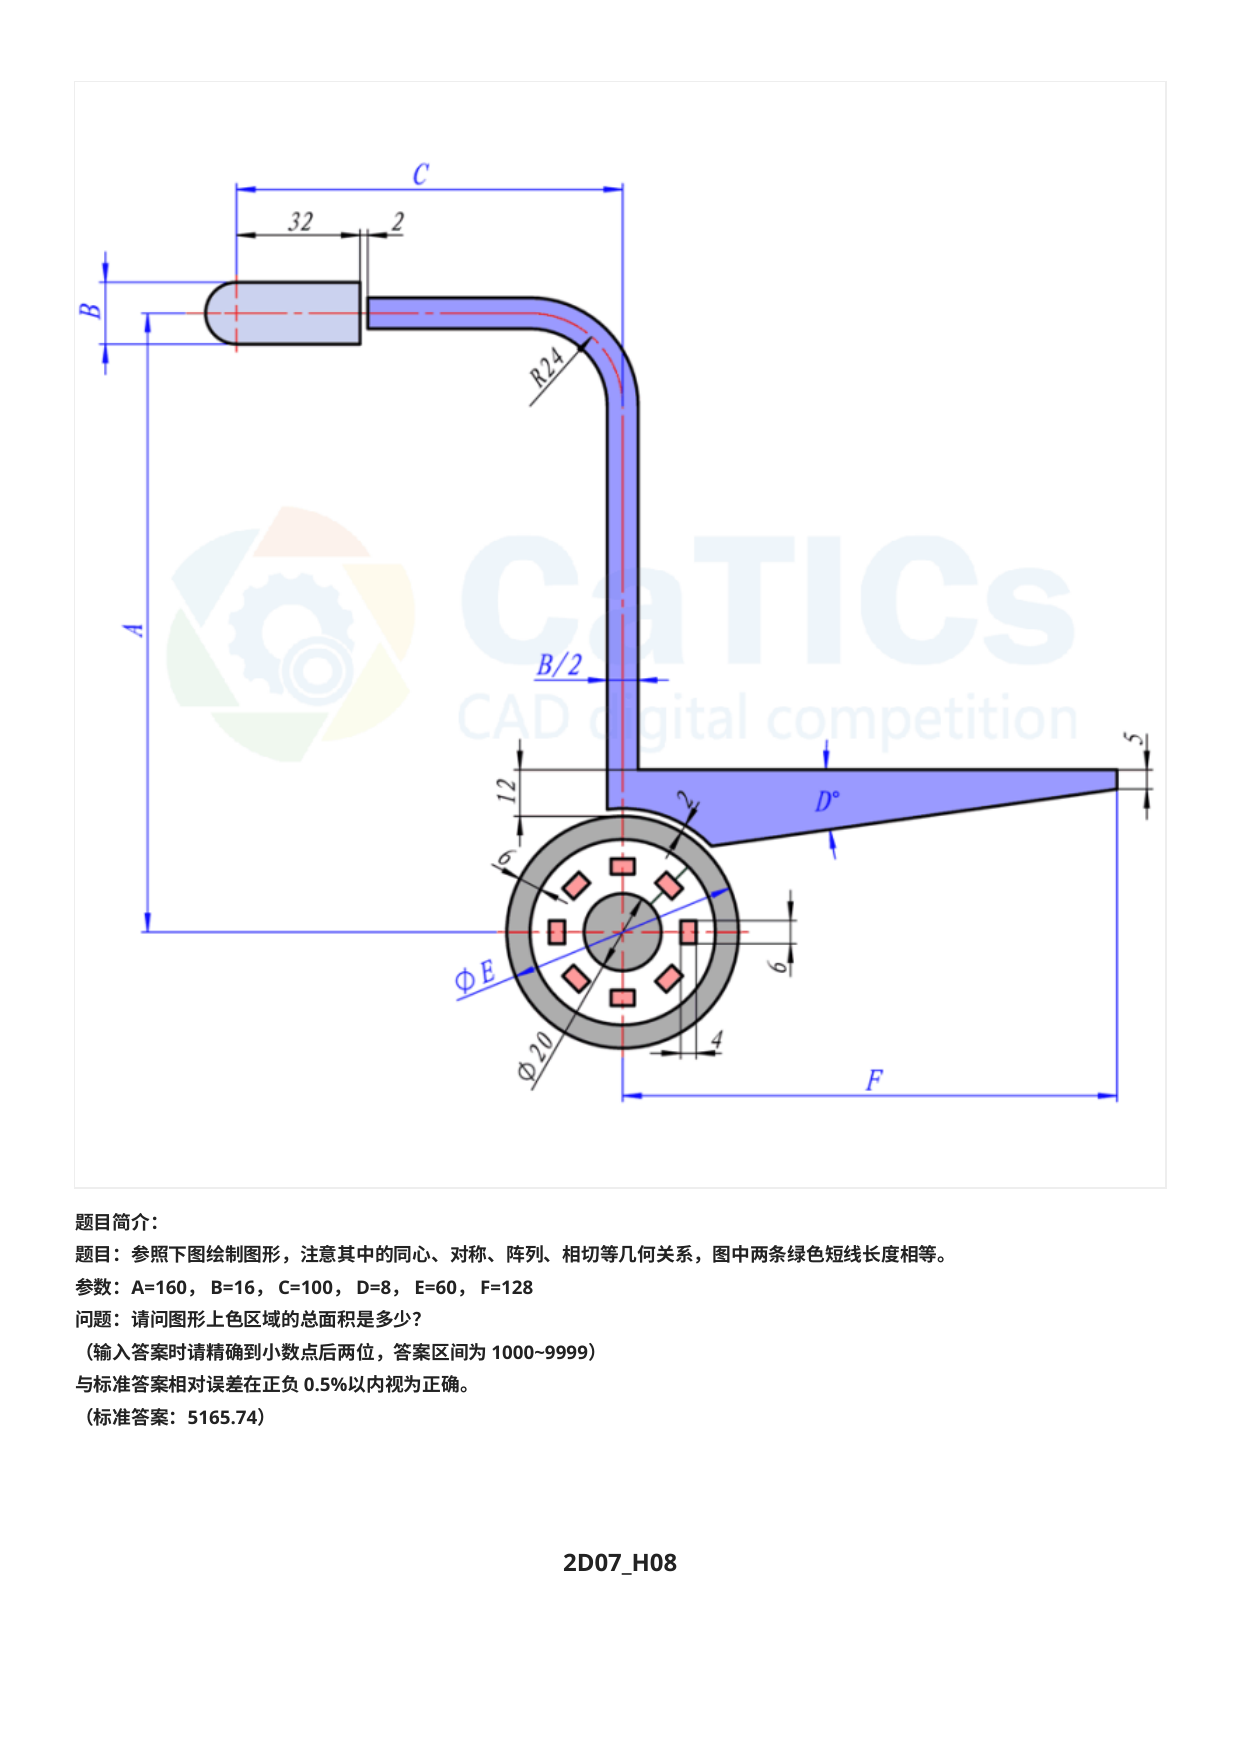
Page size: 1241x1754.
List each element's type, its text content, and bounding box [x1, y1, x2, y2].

text 参数：A=160， B=16， C=100， D=8， E=60， F=128 [75, 1270, 1165, 1302]
text 题目简介： [75, 1205, 1165, 1237]
text 与标准答案相对误差在正负0.5%以内视为正确。 [75, 1367, 1165, 1400]
text （标准答案：5165.74） [75, 1400, 1165, 1432]
text 问题：请问图形上色区域的总面积是多少？ （输入答案时请精确到小数点后两位，答案区间为1000~9999） [75, 1302, 1165, 1367]
text 2D07_H08 [75, 1530, 1165, 1595]
picture [75, 88, 1165, 1182]
text 题目：参照下图绘制图形，注意其中的同心、对称、阵列、相切等几何关系，图中两条绿色短线长度相等。 [75, 1237, 1165, 1270]
